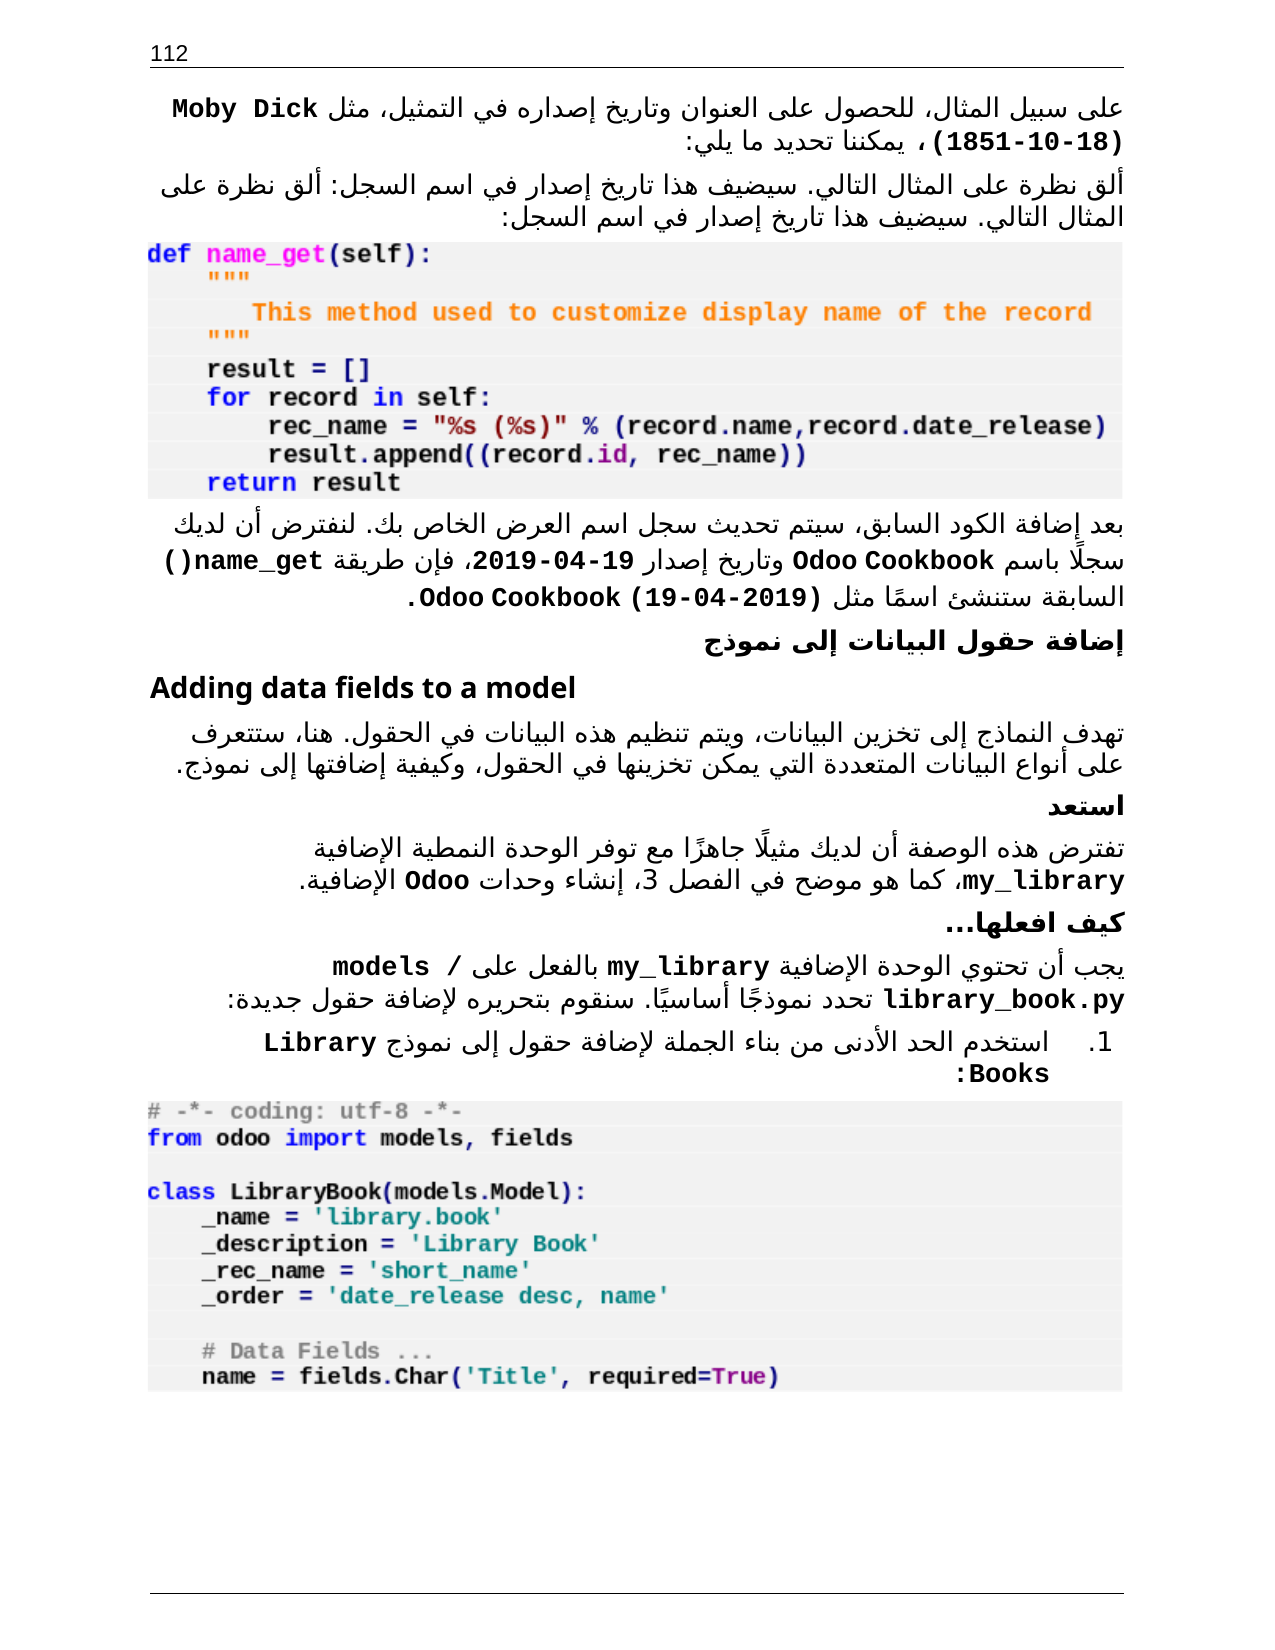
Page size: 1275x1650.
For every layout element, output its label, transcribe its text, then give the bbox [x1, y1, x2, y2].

list استخدم الحد الأدنى من بناء الجملة لإضافة حقول إلى نموذج Library Books: [150, 1027, 1087, 1091]
text استعد [150, 791, 1125, 822]
text يجب أن تحتوي الوحدة الإضافية my_library بالفعل على models / library_book.py تحدد نموذجًا أساسيًا. سنقوم بتحريره لإضافة حقول جديدة: [150, 950, 1125, 1016]
text تهدف النماذج إلى تخزين البيانات، ويتم تنظيم هذه البيانات في الحقول. هنا، ستتعرف على أنواع البيانات المتعددة التي يمكن تخزينها في الحقول، وكيفية إضافتها إلى نموذج. [150, 717, 1125, 780]
text Adding data fields to a model [150, 667, 1125, 707]
text كيف افعلها... [150, 908, 1125, 939]
text إضافة حقول البيانات إلى نموذج [150, 625, 1125, 657]
text بعد إضافة الكود السابق، سيتم تحديث سجل اسم العرض الخاص بك. لنفترض أن لديك سجلًا باسم Odoo Cookbook وتاريخ إصدار 19-04-2019، فإن طريقة name_get() السابقة ستنشئ اسمًا مثل Odoo Cookbook (19-04-2019). [150, 509, 1125, 614]
text تفترض هذه الوصفة أن لديك مثيلًا جاهزًا مع توفر الوحدة النمطية الإضافية my_library، كما هو موضح في الفصل 3، إنشاء وحدات Odoo الإضافية. [150, 833, 1125, 897]
text على سبيل المثال، للحصول على العنوان وتاريخ إصداره في التمثيل، مثل Moby Dick (1851-10-18)، يمكننا تحديد ما يلي: [150, 92, 1125, 159]
text ألق نظرة على المثال التالي. سيضيف هذا تاريخ إصدار في اسم السجل: ألق نظرة على المثال التالي. سيضيف هذا تاريخ إصدار في اسم السجل: [150, 169, 1125, 232]
